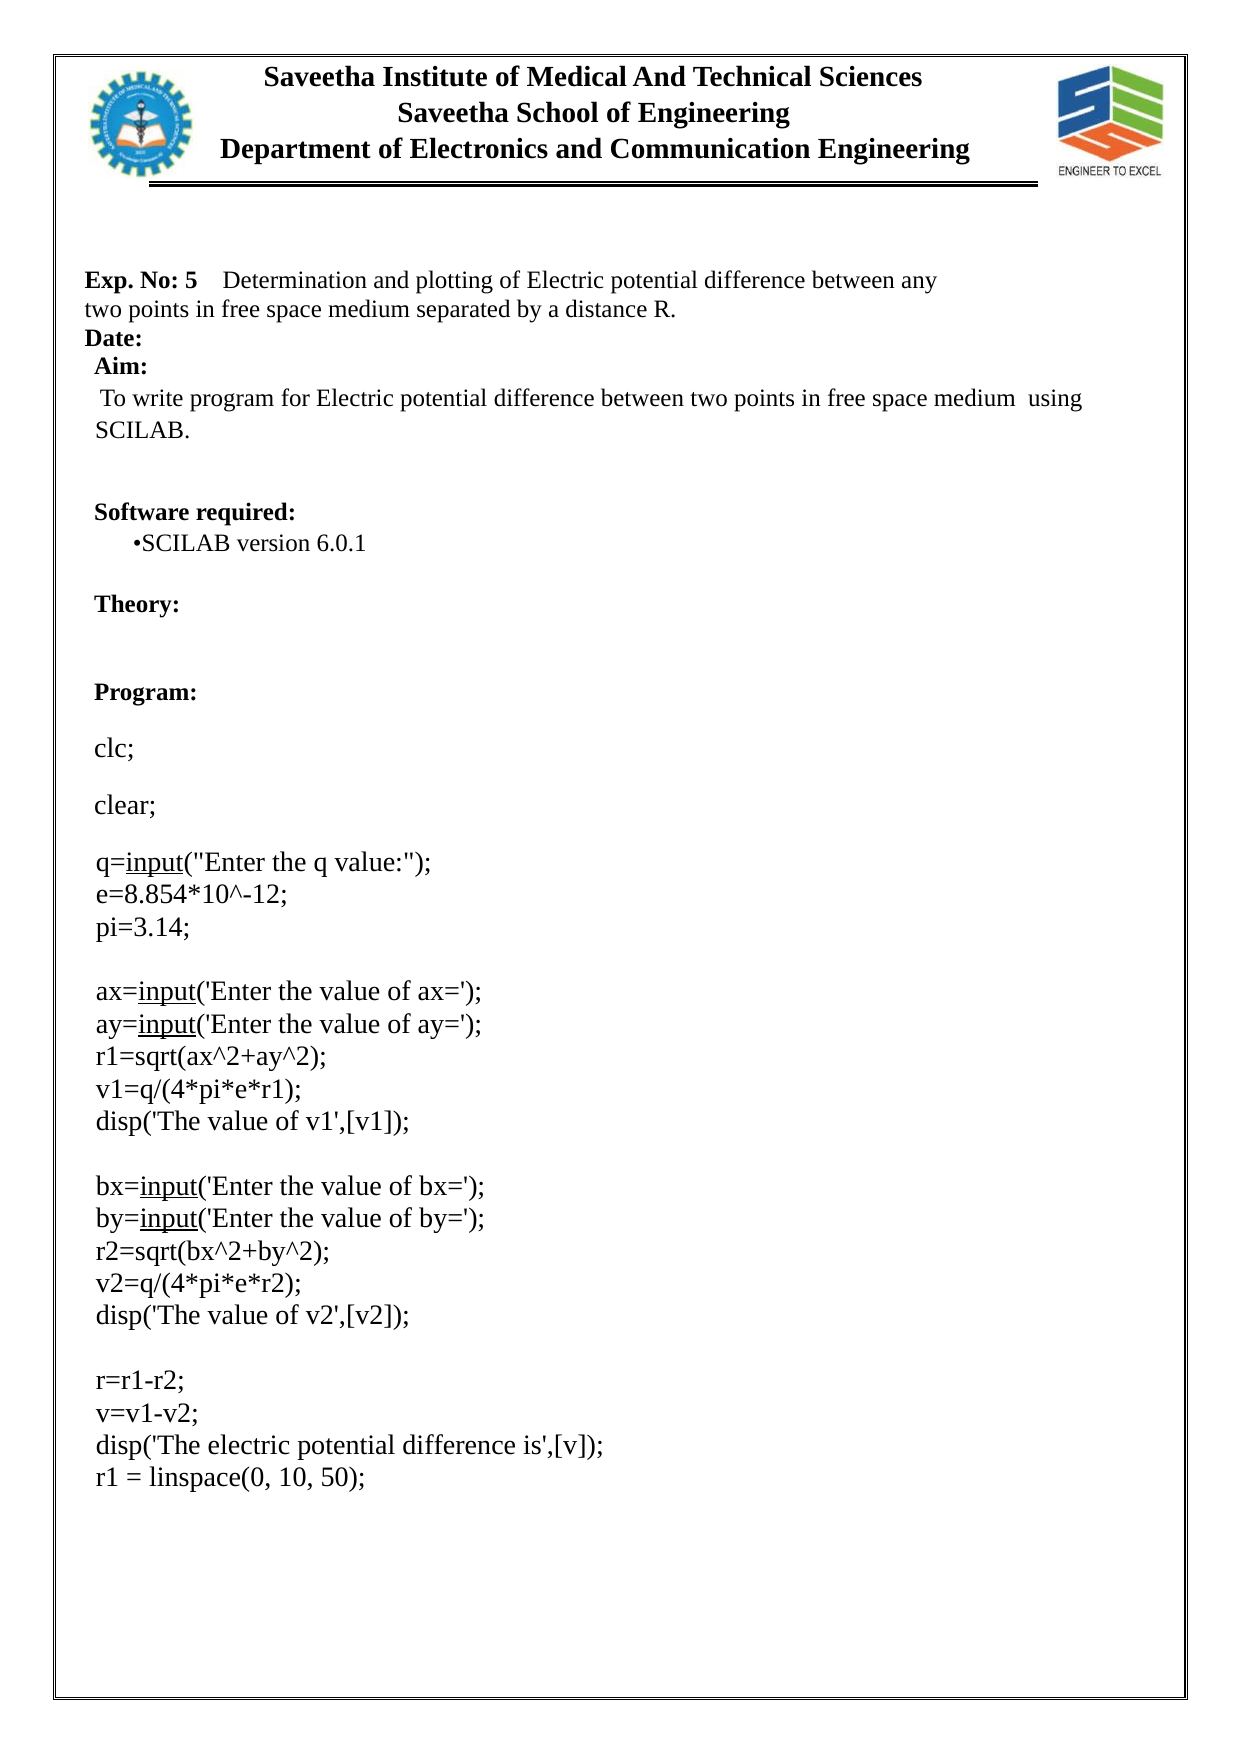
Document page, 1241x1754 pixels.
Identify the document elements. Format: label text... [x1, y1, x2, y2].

text disp('The electric potential difference is',[v]); [96, 1428, 1158, 1460]
text Program: [94, 677, 1158, 706]
text Software required: [94, 497, 1158, 526]
text clear; [94, 788, 1158, 820]
text pi=3.14; [96, 910, 1158, 942]
text bx=input('Enter the value of bx='); [96, 1169, 1158, 1201]
text r2=sqrt(bx^2+by^2); [96, 1234, 1158, 1266]
text clc; [94, 731, 1158, 763]
text q=input("Enter the q value:"); [96, 845, 1158, 877]
text Theory: [94, 589, 1158, 618]
text Aim: [94, 351, 1158, 380]
text r1=sqrt(ax^2+ay^2); [96, 1039, 1158, 1072]
text •SCILAB version 6.0.1 [133, 528, 1158, 557]
text by=input('Enter the value of by='); [96, 1201, 1158, 1234]
text disp('The value of v1',[v1]); [96, 1104, 1158, 1136]
text v2=q/(4*pi*e*r2); [96, 1266, 1158, 1298]
text e=8.854*10^-12; [96, 877, 1158, 910]
text v=v1-v2; [96, 1396, 1158, 1428]
text v1=q/(4*pi*e*r1); [96, 1072, 1158, 1104]
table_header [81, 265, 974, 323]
picture [88, 70, 197, 179]
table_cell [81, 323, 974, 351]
text r=r1-r2; [96, 1363, 1158, 1396]
picture [1056, 64, 1164, 179]
text ay=input('Enter the value of ay='); [96, 1007, 1158, 1039]
text r1 = linspace(0, 10, 50); [96, 1460, 1158, 1493]
text To write program for Electric potential difference between two points in free space medium using SCILAB. [94, 383, 1158, 444]
text ax=input('Enter the value of ax='); [96, 974, 1158, 1007]
text disp('The value of v2',[v2]); [96, 1298, 1158, 1331]
